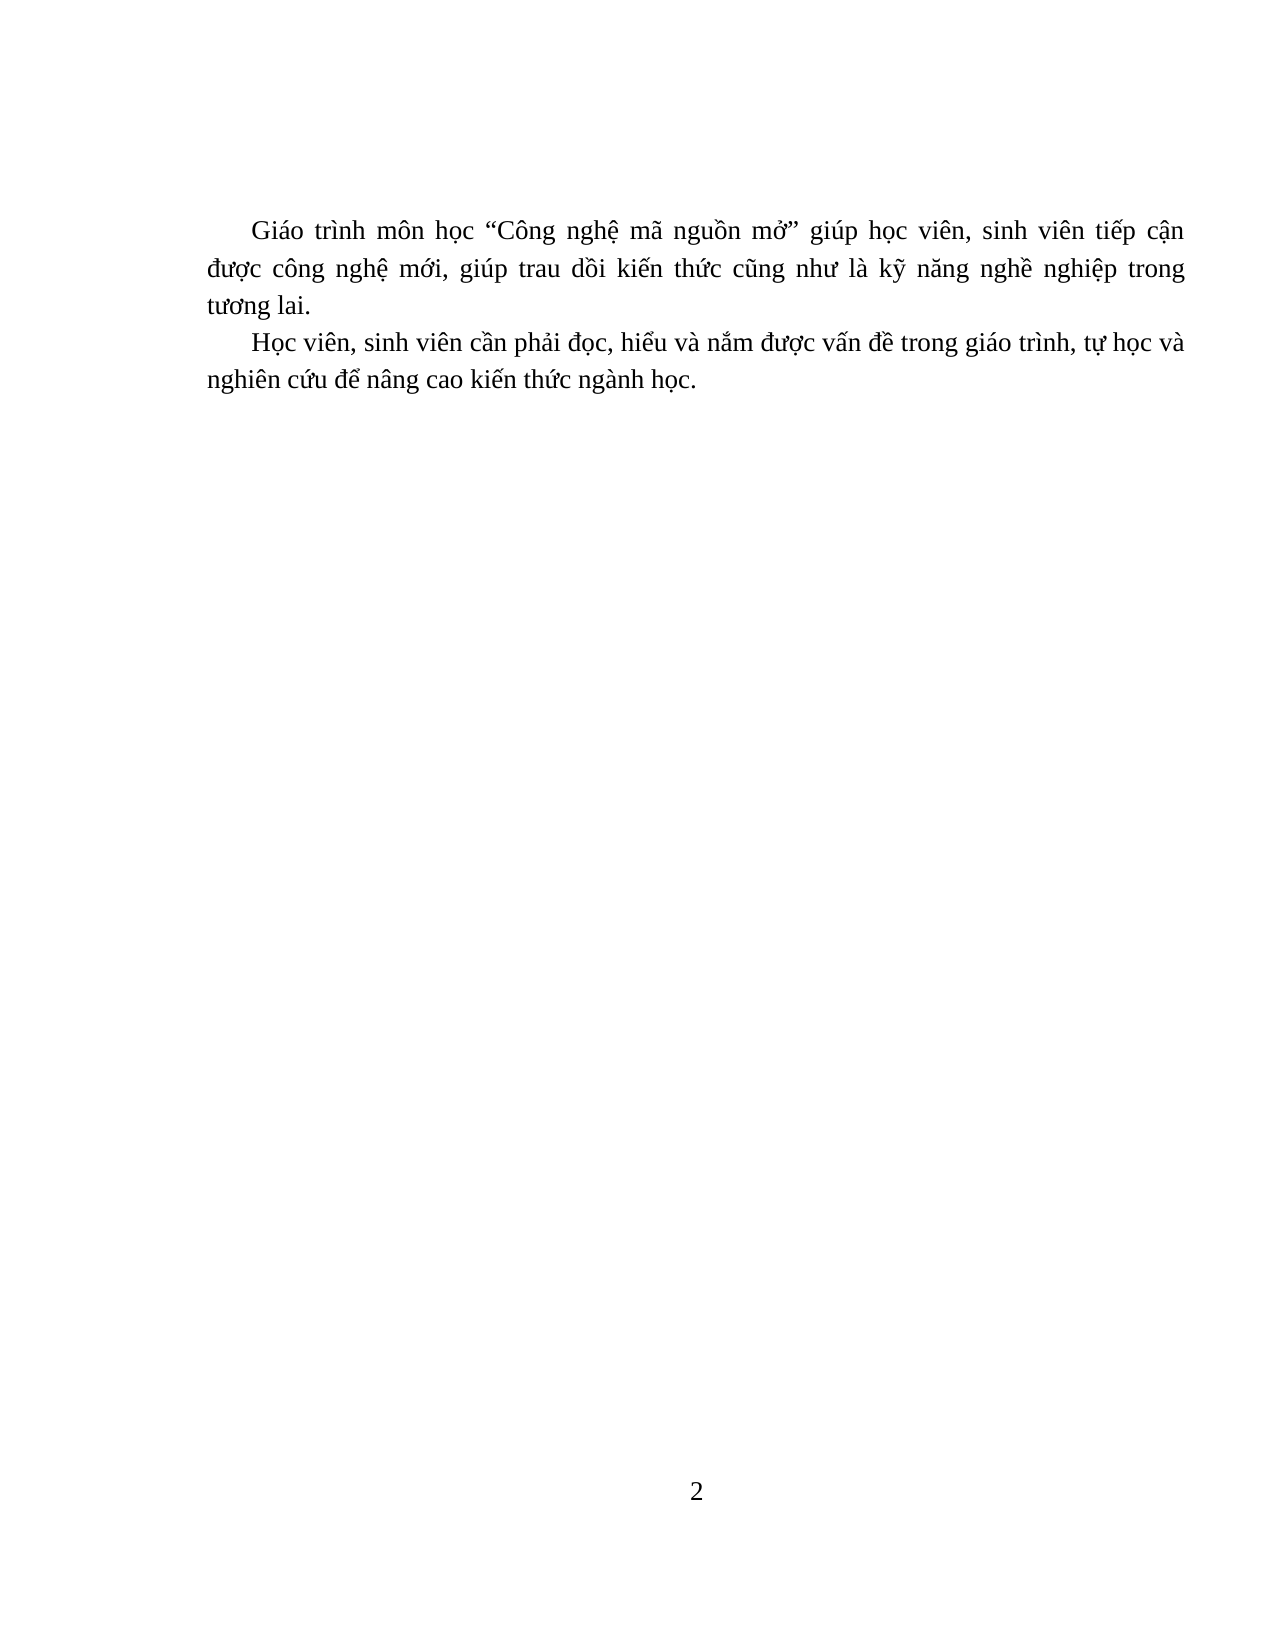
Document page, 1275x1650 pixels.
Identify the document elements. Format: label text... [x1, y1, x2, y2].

text Giáo trình môn học “Công nghệ mã nguồn mở” giúp học viên, sinh viên tiếp cận được công nghệ mới, giúp trau dồi kiến thức cũng như là kỹ năng nghề nghiệp trong tương lai. [207, 214, 1186, 320]
text Học viên, sinh viên cần phải đọc, hiểu và nắm được vấn đề trong giáo trình, tự học và nghiên cứu để nâng cao kiến thức ngành học. [207, 326, 1186, 395]
